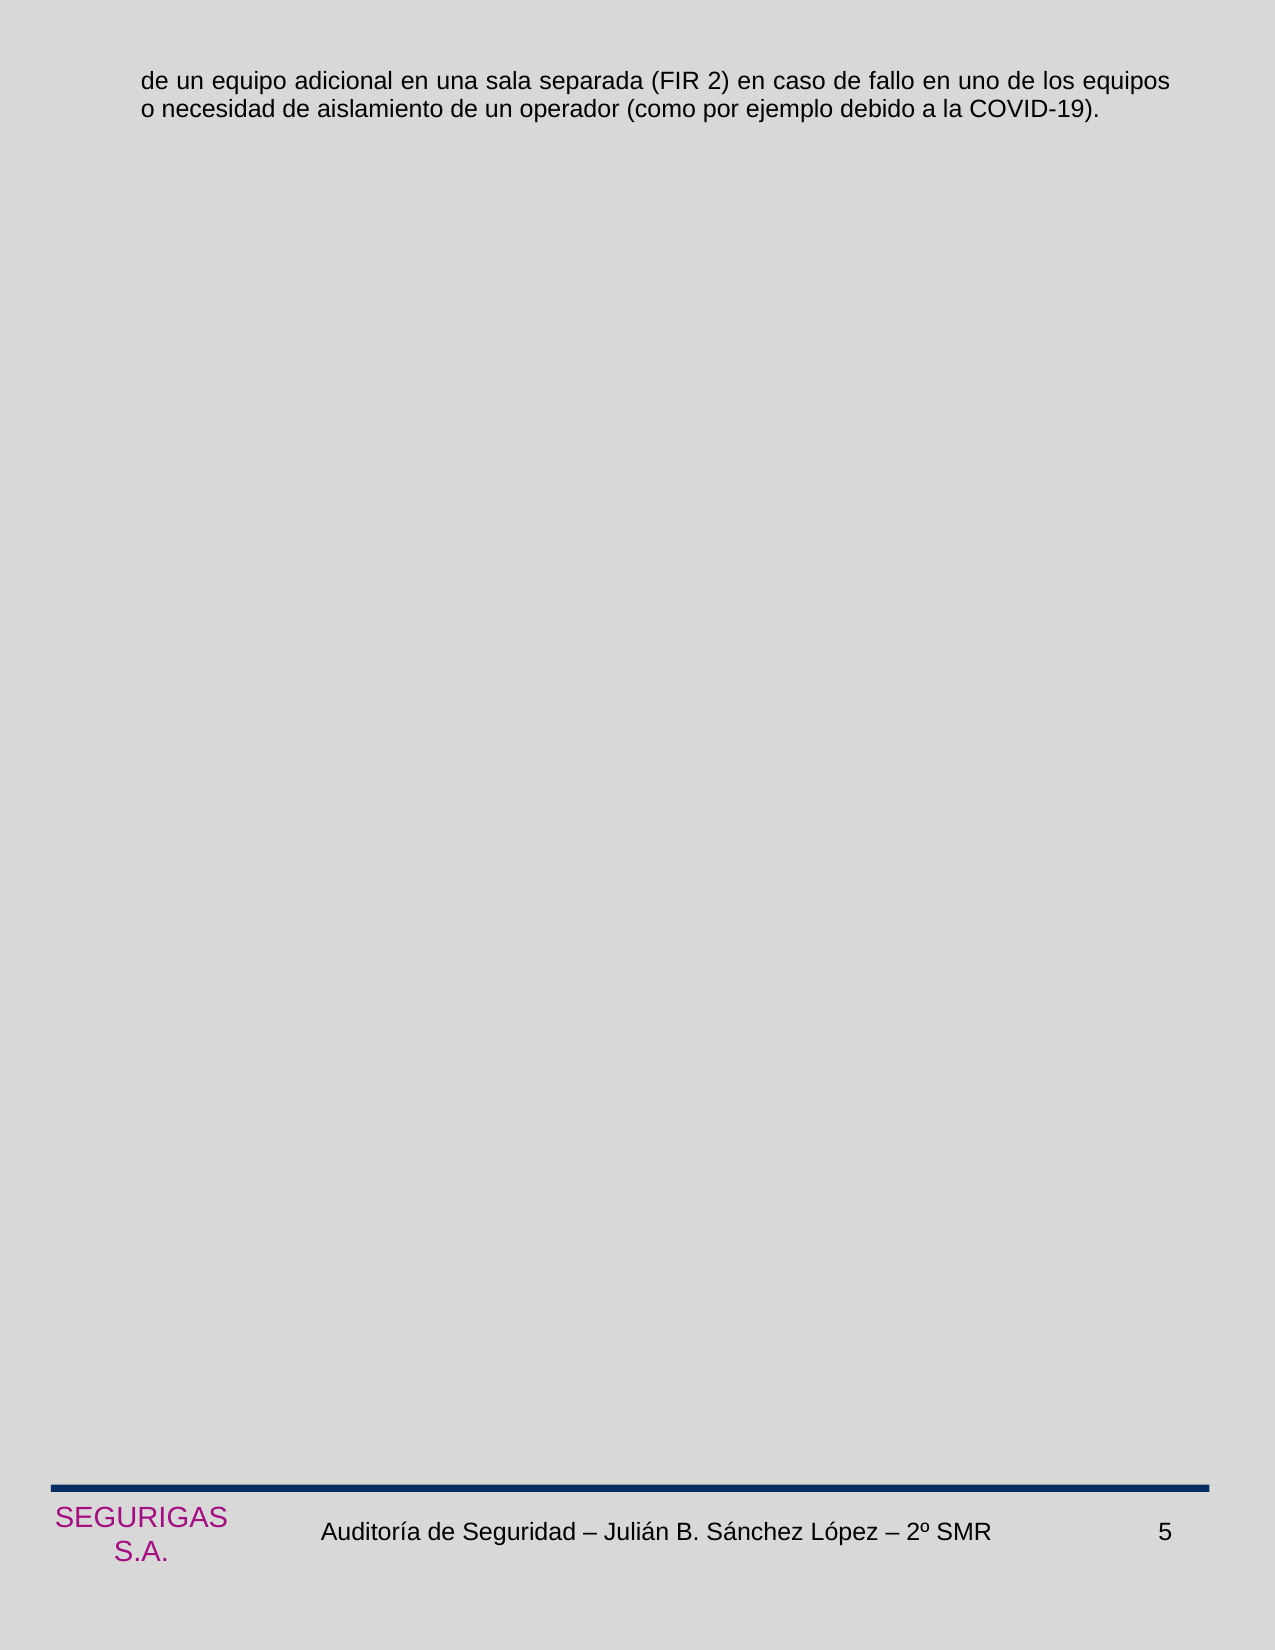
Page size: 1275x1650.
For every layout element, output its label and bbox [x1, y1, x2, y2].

text [141, 66, 1172, 123]
